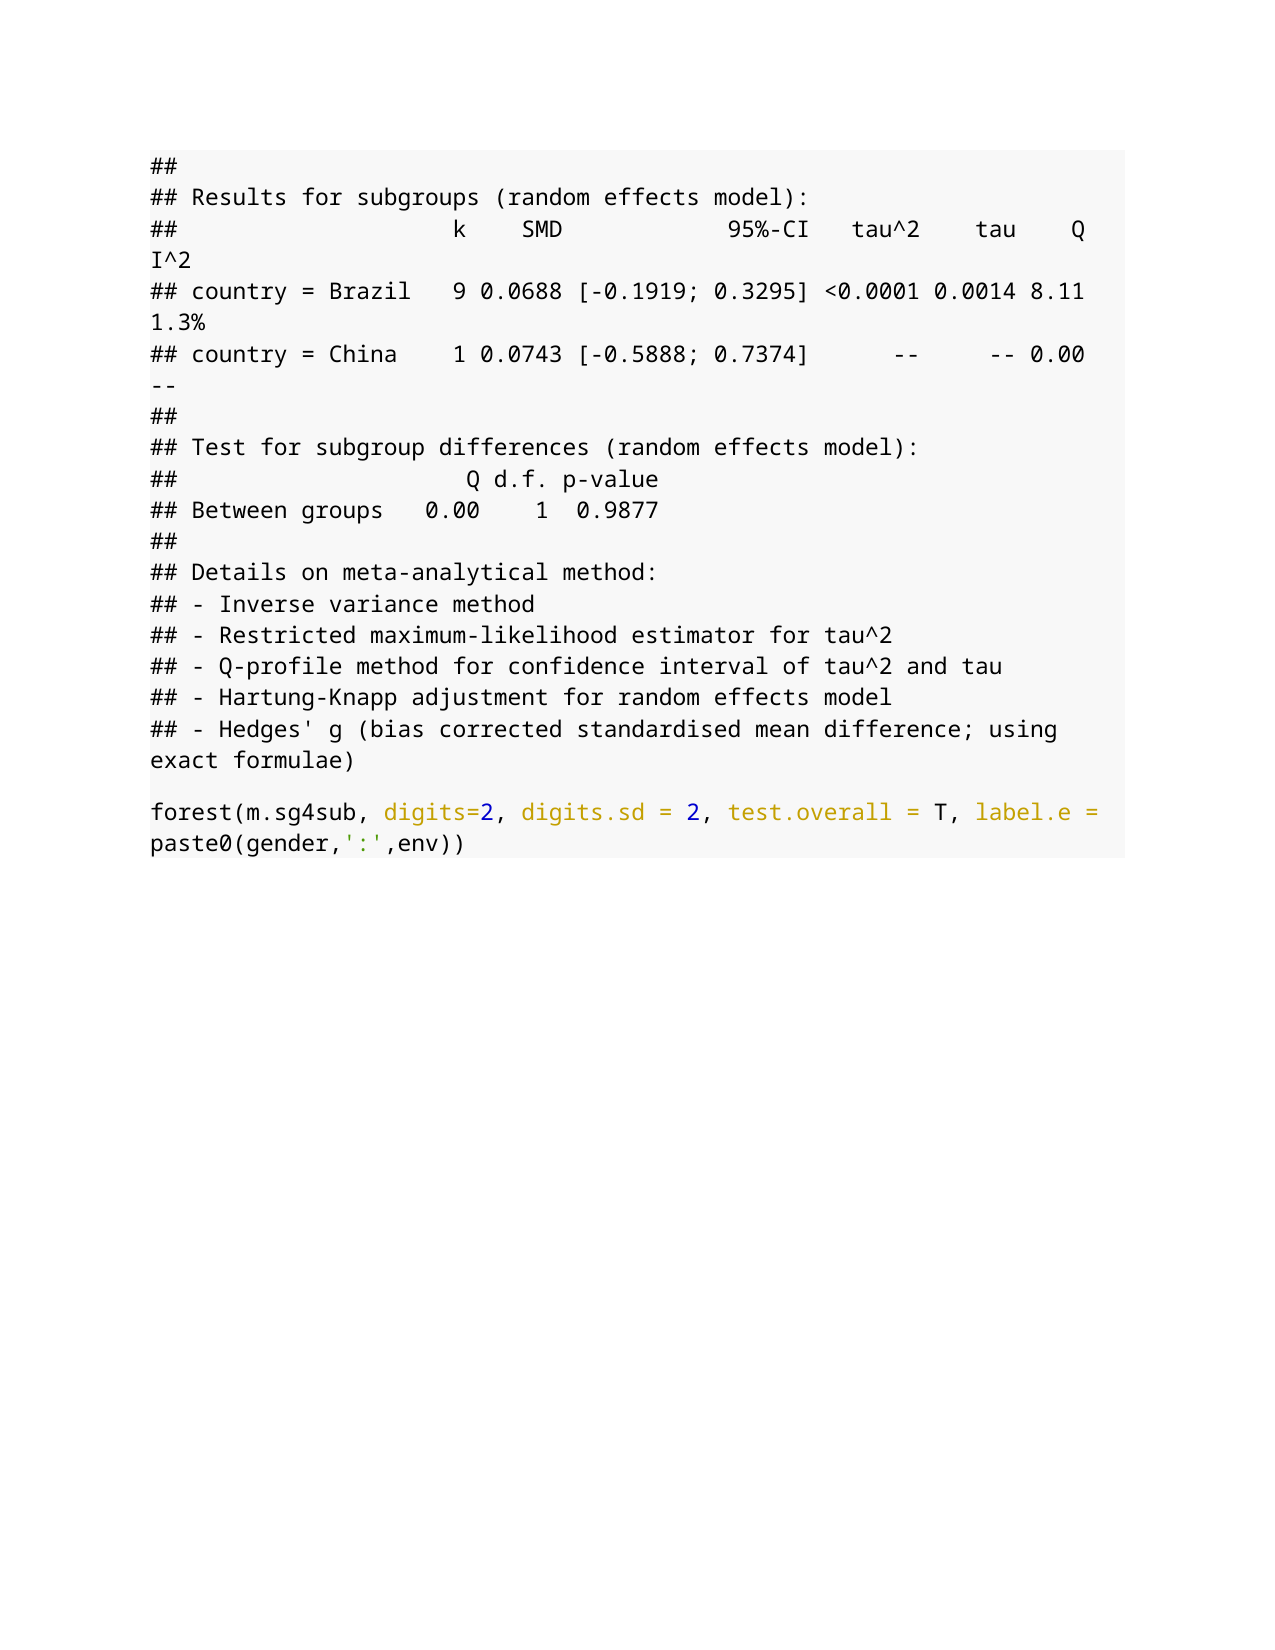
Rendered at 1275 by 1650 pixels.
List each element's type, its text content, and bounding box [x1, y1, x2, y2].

text forest(m.sg4sub, digits=2, digits.sd = 2, test.overall = T, label.e = paste0(gender,':',env)) [466, 796, 1125, 858]
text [150, 150, 1125, 775]
